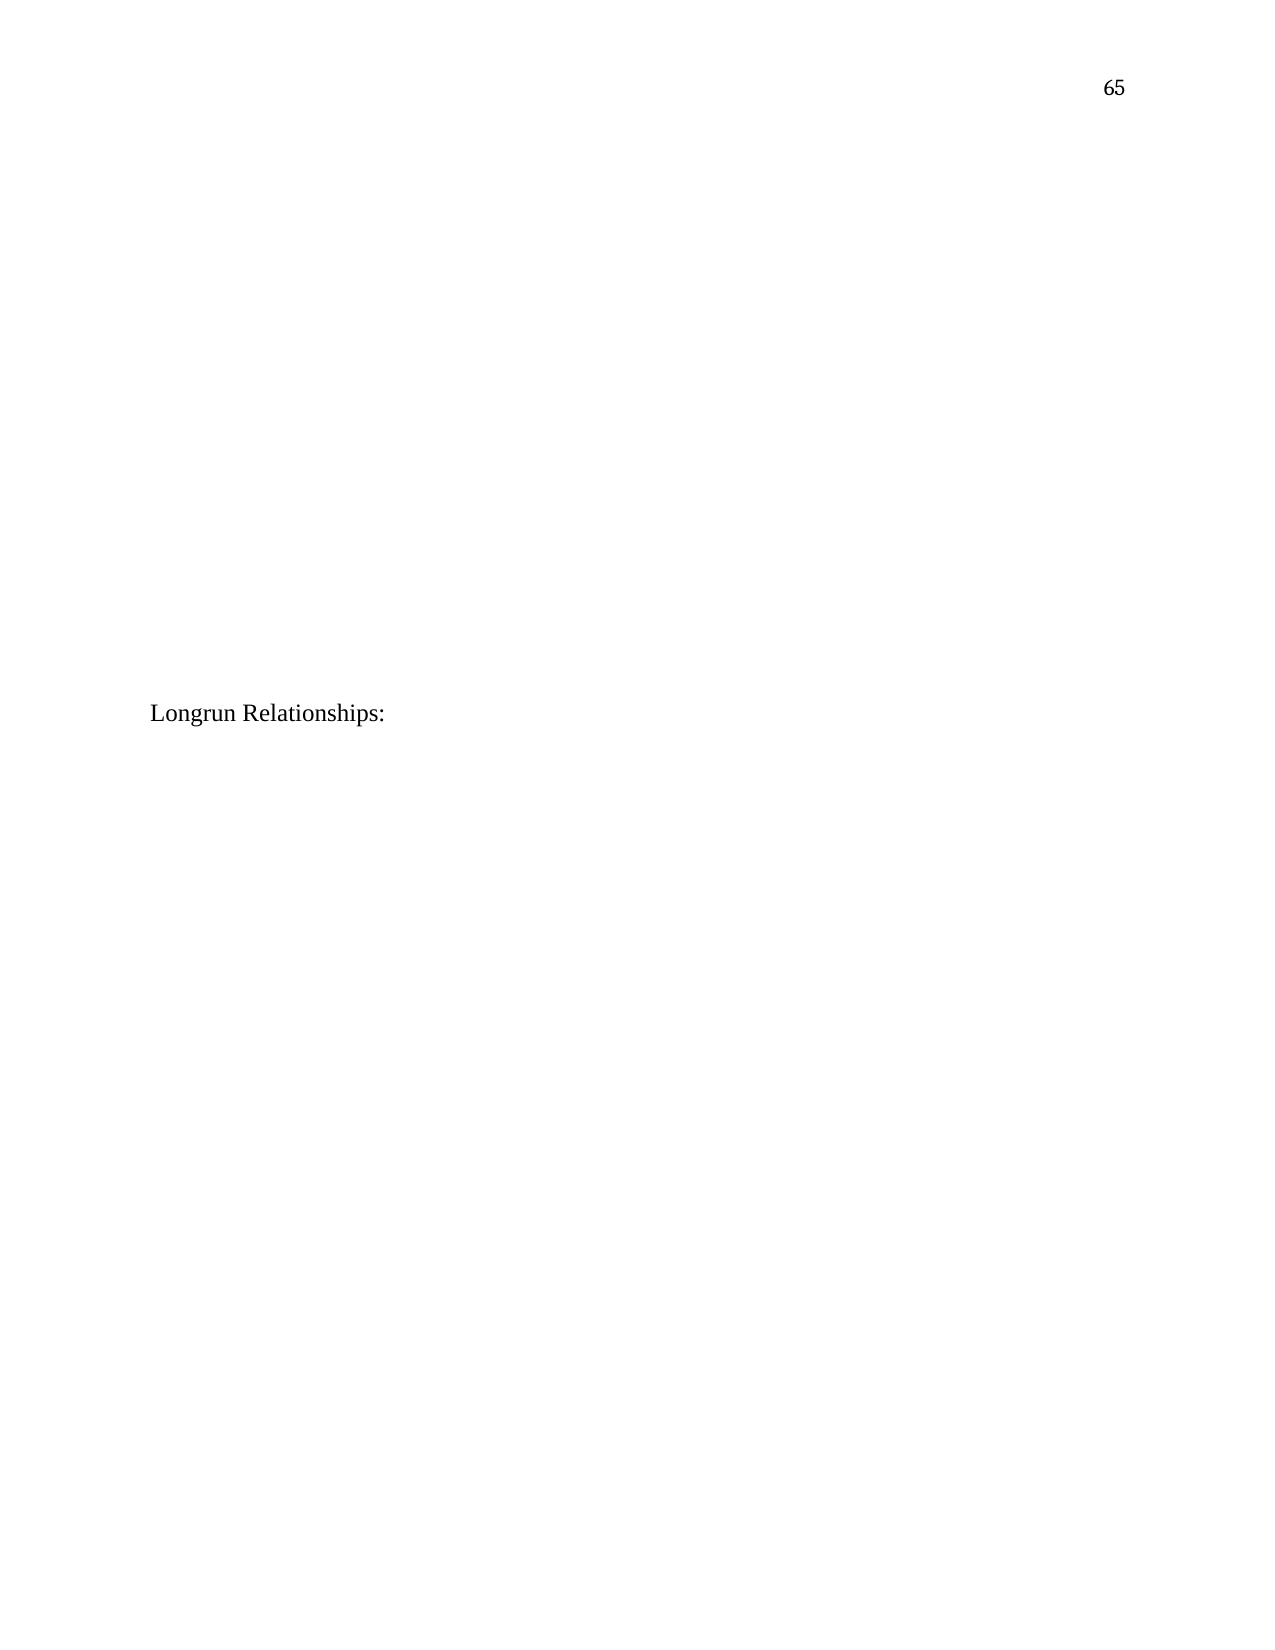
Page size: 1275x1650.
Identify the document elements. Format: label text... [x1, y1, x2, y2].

text Longrun Relationships: [150, 698, 1125, 727]
